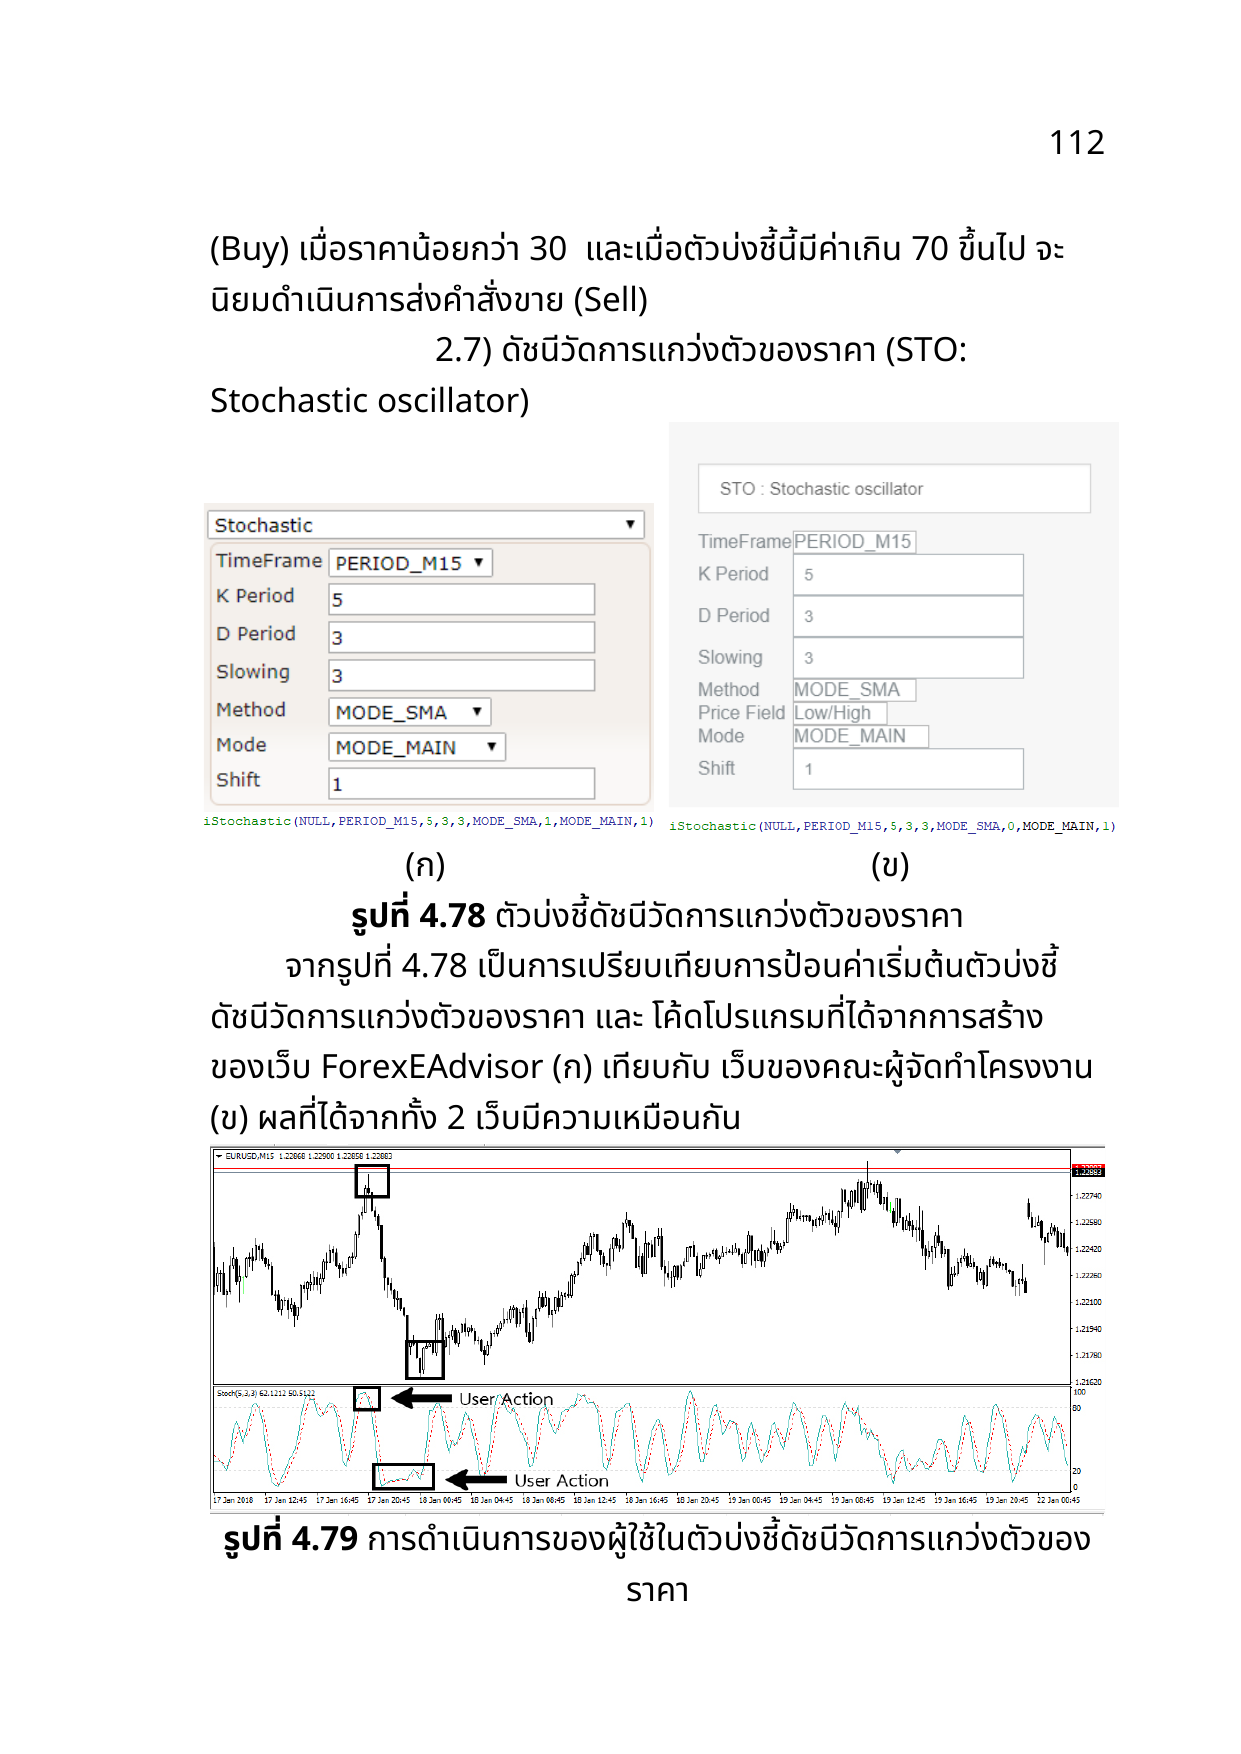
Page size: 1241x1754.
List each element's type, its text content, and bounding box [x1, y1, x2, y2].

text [210, 225, 1105, 326]
text รูปที่ 4.78 ตัวบ่งชี้ดัชนีวัดการแกว่งตัวของราคา [210, 891, 1105, 942]
picture [210, 1144, 1106, 1516]
picture [203, 503, 654, 834]
text จากรูปที่ 4.78 เป็นการเปรียบเทียบการป้อนค่าเริ่มต้นตัวบ่งชี้ดัชนีวัดการแกว่งตัวของราคา และ โค้ดโปรแกรมที่ได้จากการสร้าง ของเว็บ ForexEAdvisor (ก) เทียบกับ เว็บของคณะผู้จัดทำโครงงาน (ข) ผลที่ได้จากทั้ง 2 เว็บมีความเหมือนกัน [210, 942, 1105, 1144]
table_header (ข) [658, 422, 1123, 891]
picture [668, 422, 1119, 841]
table_header (ก) [193, 422, 658, 891]
text 2.7) ดัชนีวัดการแกว่งตัวของราคา (STO: Stochastic oscillator) [210, 326, 1105, 422]
text รูปที่ 4.79 การดำเนินการของผู้ใช้ในตัวบ่งชี้ดัชนีวัดการแกว่งตัวของราคา [210, 1516, 1105, 1616]
